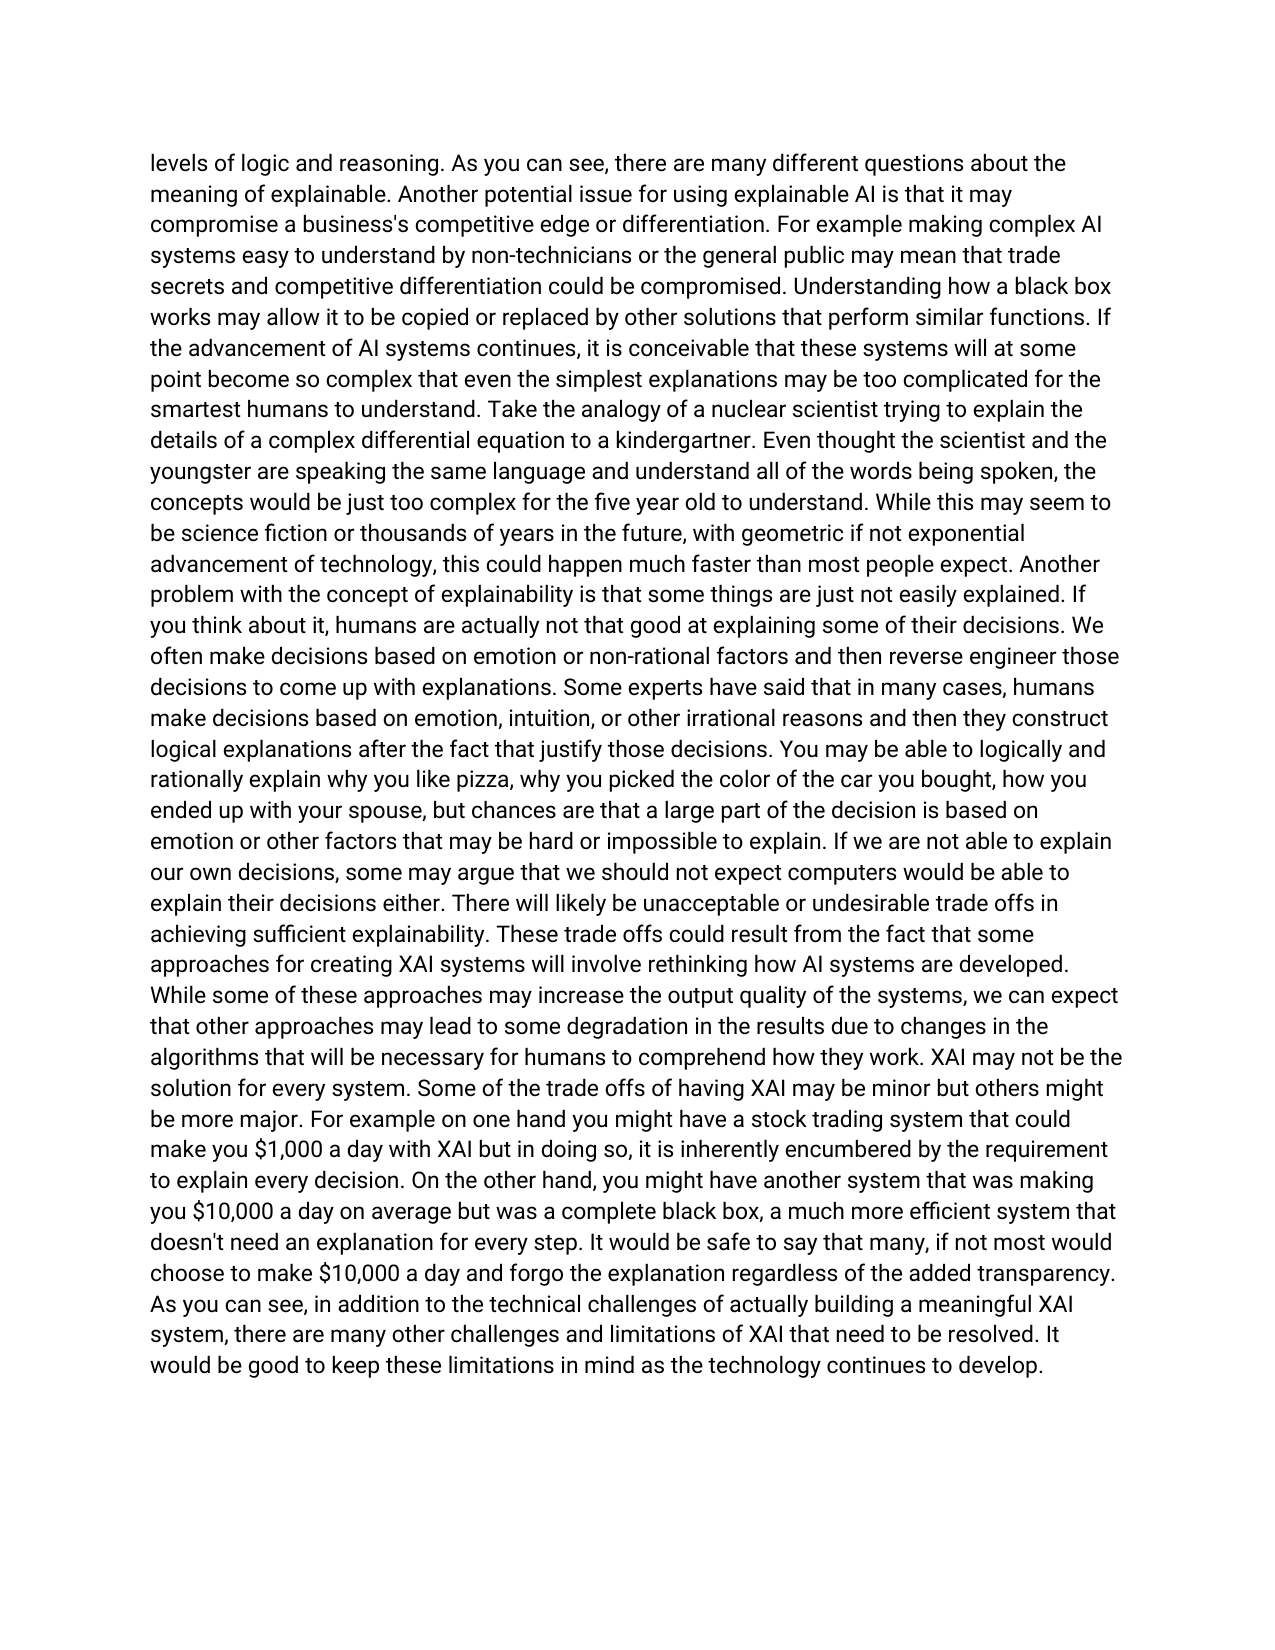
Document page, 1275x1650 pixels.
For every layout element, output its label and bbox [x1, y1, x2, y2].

text [150, 150, 1125, 1379]
